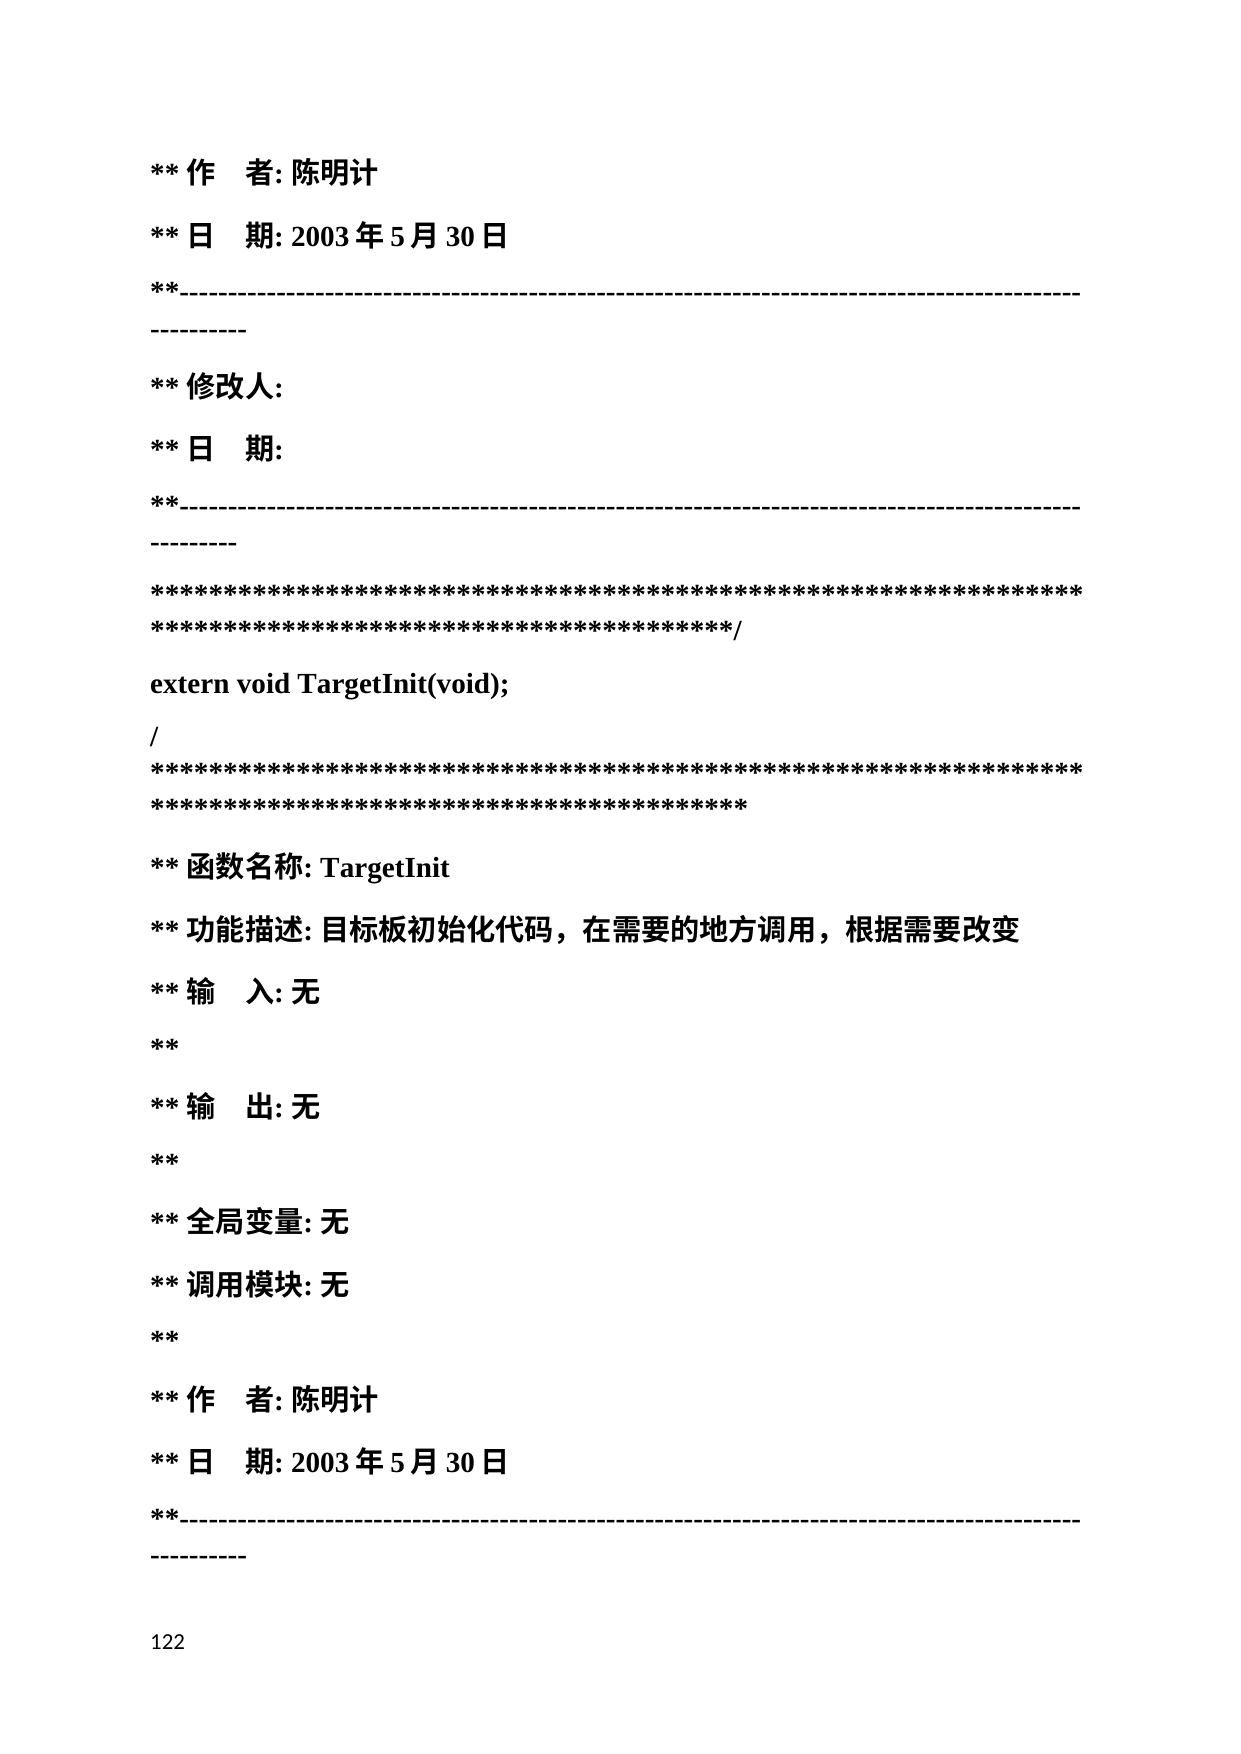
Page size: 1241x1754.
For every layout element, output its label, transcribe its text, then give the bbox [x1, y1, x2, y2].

text ** 日 期: 2003年5月30日 [150, 1438, 1090, 1481]
text ** 作 者: 陈明计 [150, 150, 1090, 192]
text ** 函数名称: TargetInit [150, 844, 1090, 886]
text ** 全局变量: 无 [150, 1199, 1090, 1241]
text ** [150, 1323, 1090, 1357]
text ** 日 期: 2003年5月30日 [150, 212, 1090, 254]
text ** 输 入: 无 [150, 968, 1090, 1011]
text ** 作 者: 陈明计 [150, 1376, 1090, 1418]
text ** 功能描述: 目标板初始化代码，在需要的地方调用，根据需要改变 [150, 906, 1090, 948]
text **------------------------------------------------------------------------------------------------------- [150, 1501, 1090, 1570]
text ** 调用模块: 无 [150, 1261, 1090, 1303]
text **------------------------------------------------------------------------------------------------------ [150, 488, 1090, 558]
text **------------------------------------------------------------------------------------------------------- [150, 274, 1090, 344]
text /********************************************************************************************************* [150, 719, 1090, 825]
text ** [150, 1146, 1090, 1179]
text ** 修改人: [150, 363, 1090, 406]
text ** [150, 1031, 1090, 1064]
text extern void TargetInit(void); [150, 666, 1090, 699]
text ** 输 出: 无 [150, 1084, 1090, 1126]
text ********************************************************************************************************/ [150, 577, 1090, 647]
text ** 日 期: [150, 426, 1090, 468]
